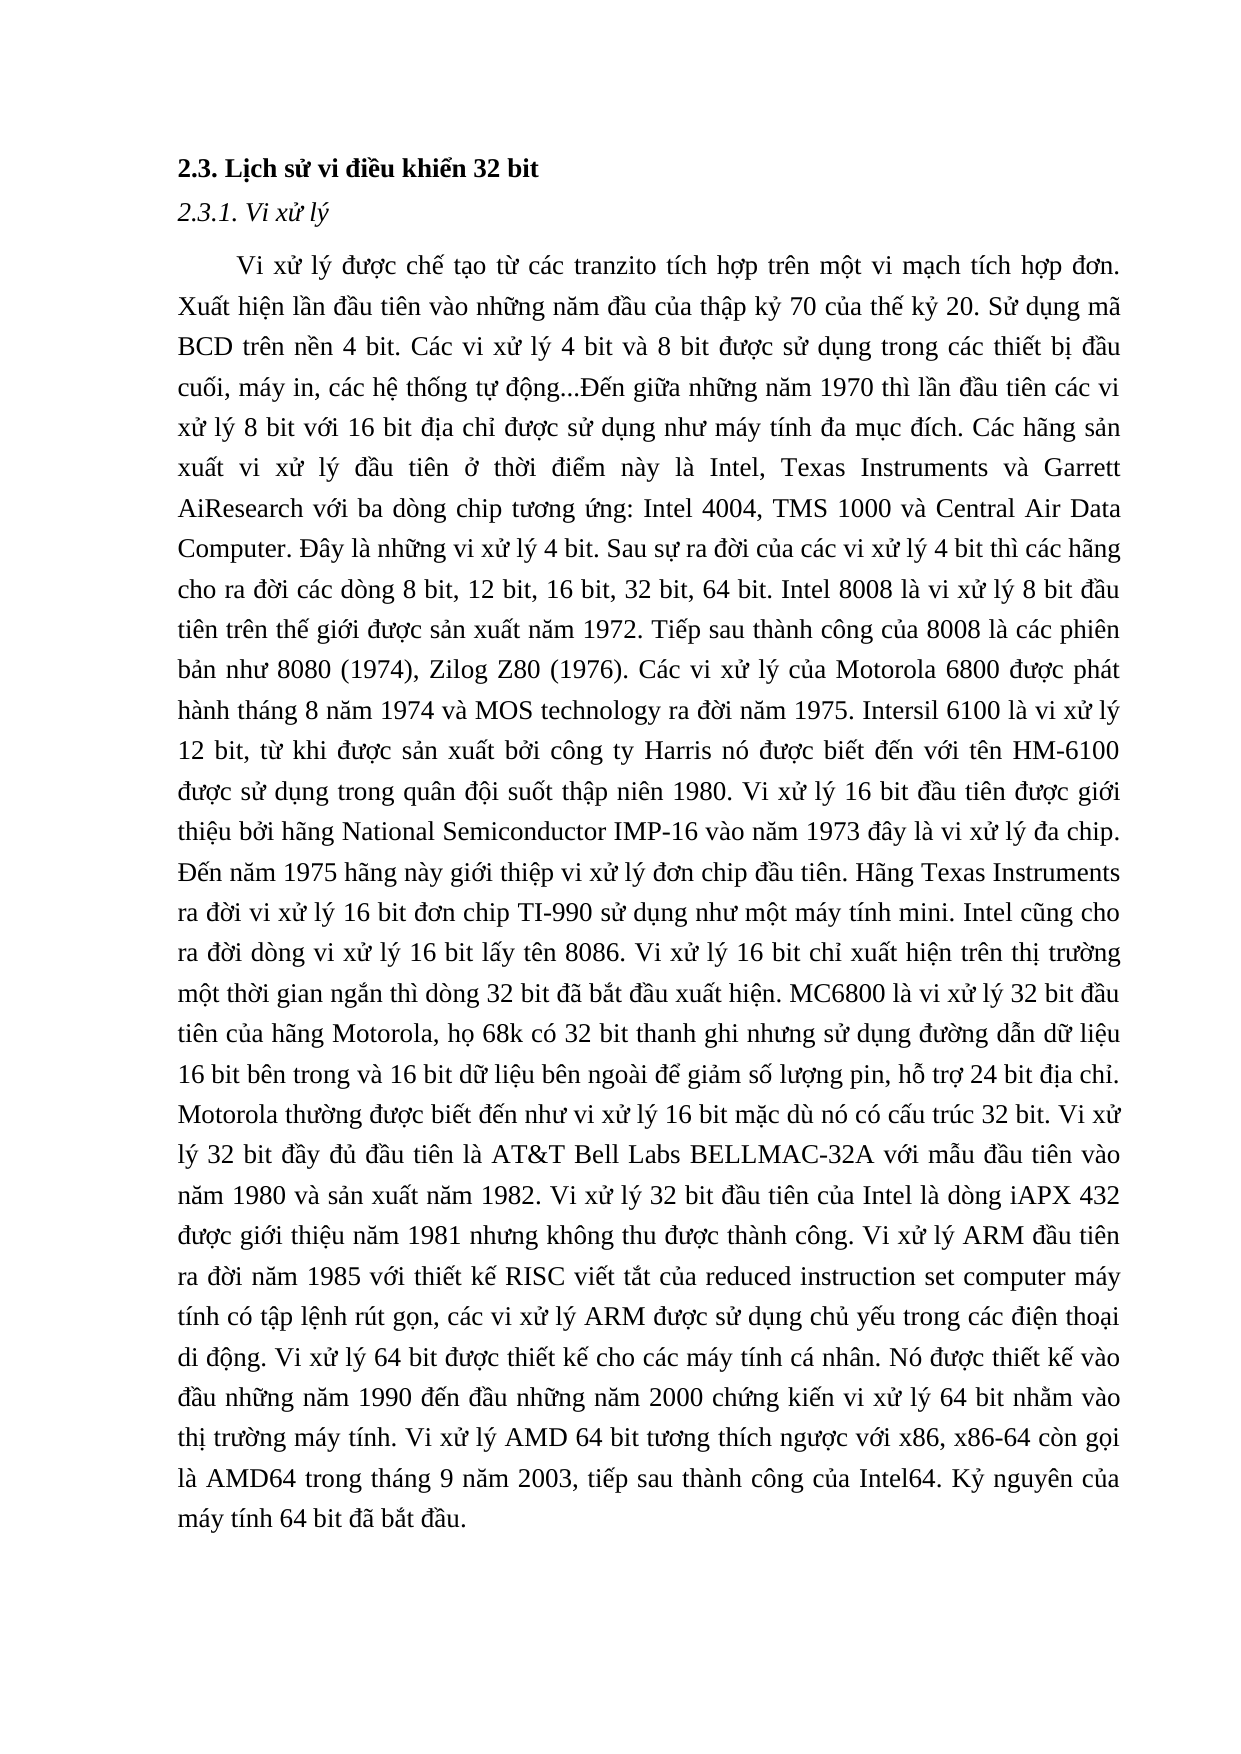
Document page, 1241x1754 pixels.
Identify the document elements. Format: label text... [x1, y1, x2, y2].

text Vi xử lý được chế tạo từ các tranzito tích hợp trên một vi mạch tích hợp đơn. Xuất hiện lần đầu tiên vào những năm đầu của thập kỷ 70 của thế kỷ 20. Sử dụng mã BCD trên nền 4 bit. Các vi xử lý 4 bit và 8 bit được sử dụng trong các thiết bị đầu cuối, máy in, các hệ thống tự động...Đến giữa những năm 1970 thì lần đầu tiên các vi xử lý 8 bit với 16 bit địa chỉ được sử dụng như máy tính đa mục đích. Các hãng sản xuất vi xử lý đầu tiên ở thời điểm này là Intel, Texas Instruments và Garrett AiResearch với ba dòng chip tương ứng: Intel 4004, TMS 1000 và Central Air Data Computer. Đây là những vi xử lý 4 bit. Sau sự ra đời của các vi xử lý 4 bit thì các hãng cho ra đời các dòng 8 bit, 12 bit, 16 bit, 32 bit, 64 bit. Intel 8008 là vi xử lý 8 bit đầu tiên trên thế giới được sản xuất năm 1972. Tiếp sau thành công của 8008 là các phiên bản như 8080 (1974), Zilog Z80 (1976). Các vi xử lý của Motorola 6800 được phát hành tháng 8 năm 1974 và MOS technology ra đời năm 1975. Intersil 6100 là vi xử lý 12 bit, từ khi được sản xuất bởi công ty Harris nó được biết đến với tên HM-6100 được sử dụng trong quân đội suốt thập niên 1980. Vi xử lý 16 bit đầu tiên được giới thiệu bởi hãng National Semiconductor IMP-16 vào năm 1973 đây là vi xử lý đa chip. Đến năm 1975 hãng này giới thiệp vi xử lý đơn chip đầu tiên. Hãng Texas Instruments ra đời vi xử lý 16 bit đơn chip TI-990 sử dụng như một máy tính mini. Intel cũng cho ra đời dòng vi xử lý 16 bit lấy tên 8086. Vi xử lý 16 bit chỉ xuất hiện trên thị trường một thời gian ngắn thì dòng 32 bit đã bắt đầu xuất hiện. MC6800 là vi xử lý 32 bit đầu tiên của hãng Motorola, họ 68k có 32 bit thanh ghi nhưng sử dụng đường dẫn dữ liệu 16 bit bên trong và 16 bit dữ liệu bên ngoài để giảm số lượng pin, hỗ trợ 24 bit địa chỉ. Motorola thường được biết đến như vi xử lý 16 bit mặc dù nó có cấu trúc 32 bit. Vi xử lý 32 bit đầy đủ đầu tiên là AT&T Bell Labs BELLMAC-32A với mẫu đầu tiên vào năm 1980 và sản xuất năm 1982. Vi xử lý 32 bit đầu tiên của Intel là dòng iAPX 432 được giới thiệu năm 1981 nhưng không thu được thành công. Vi xử lý ARM đầu tiên ra đời năm 1985 với thiết kế RISC viết tắt của reduced instruction set computer máy tính có tập lệnh rút gọn, các vi xử lý ARM được sử dụng chủ yếu trong các điện thoại di động. Vi xử lý 64 bit được thiết kế cho các máy tính cá nhân. Nó được thiết kế vào đầu những năm 1990 đến đầu những năm 2000 chứng kiến vi xử lý 64 bit nhằm vào thị trường máy tính. Vi xử lý AMD 64 bit tương thích ngược với x86, x86-64 còn gọi là AMD64 trong tháng 9 năm 2003, tiếp sau thành công của Intel64. Kỷ nguyên của máy tính 64 bit đã bắt đầu. [177, 249, 1122, 1533]
subtitle 2.3. Lịch sử vi điều khiển 32 bit [177, 152, 1122, 183]
subtitle 2.3.1. Vi xử lý [177, 196, 1122, 228]
